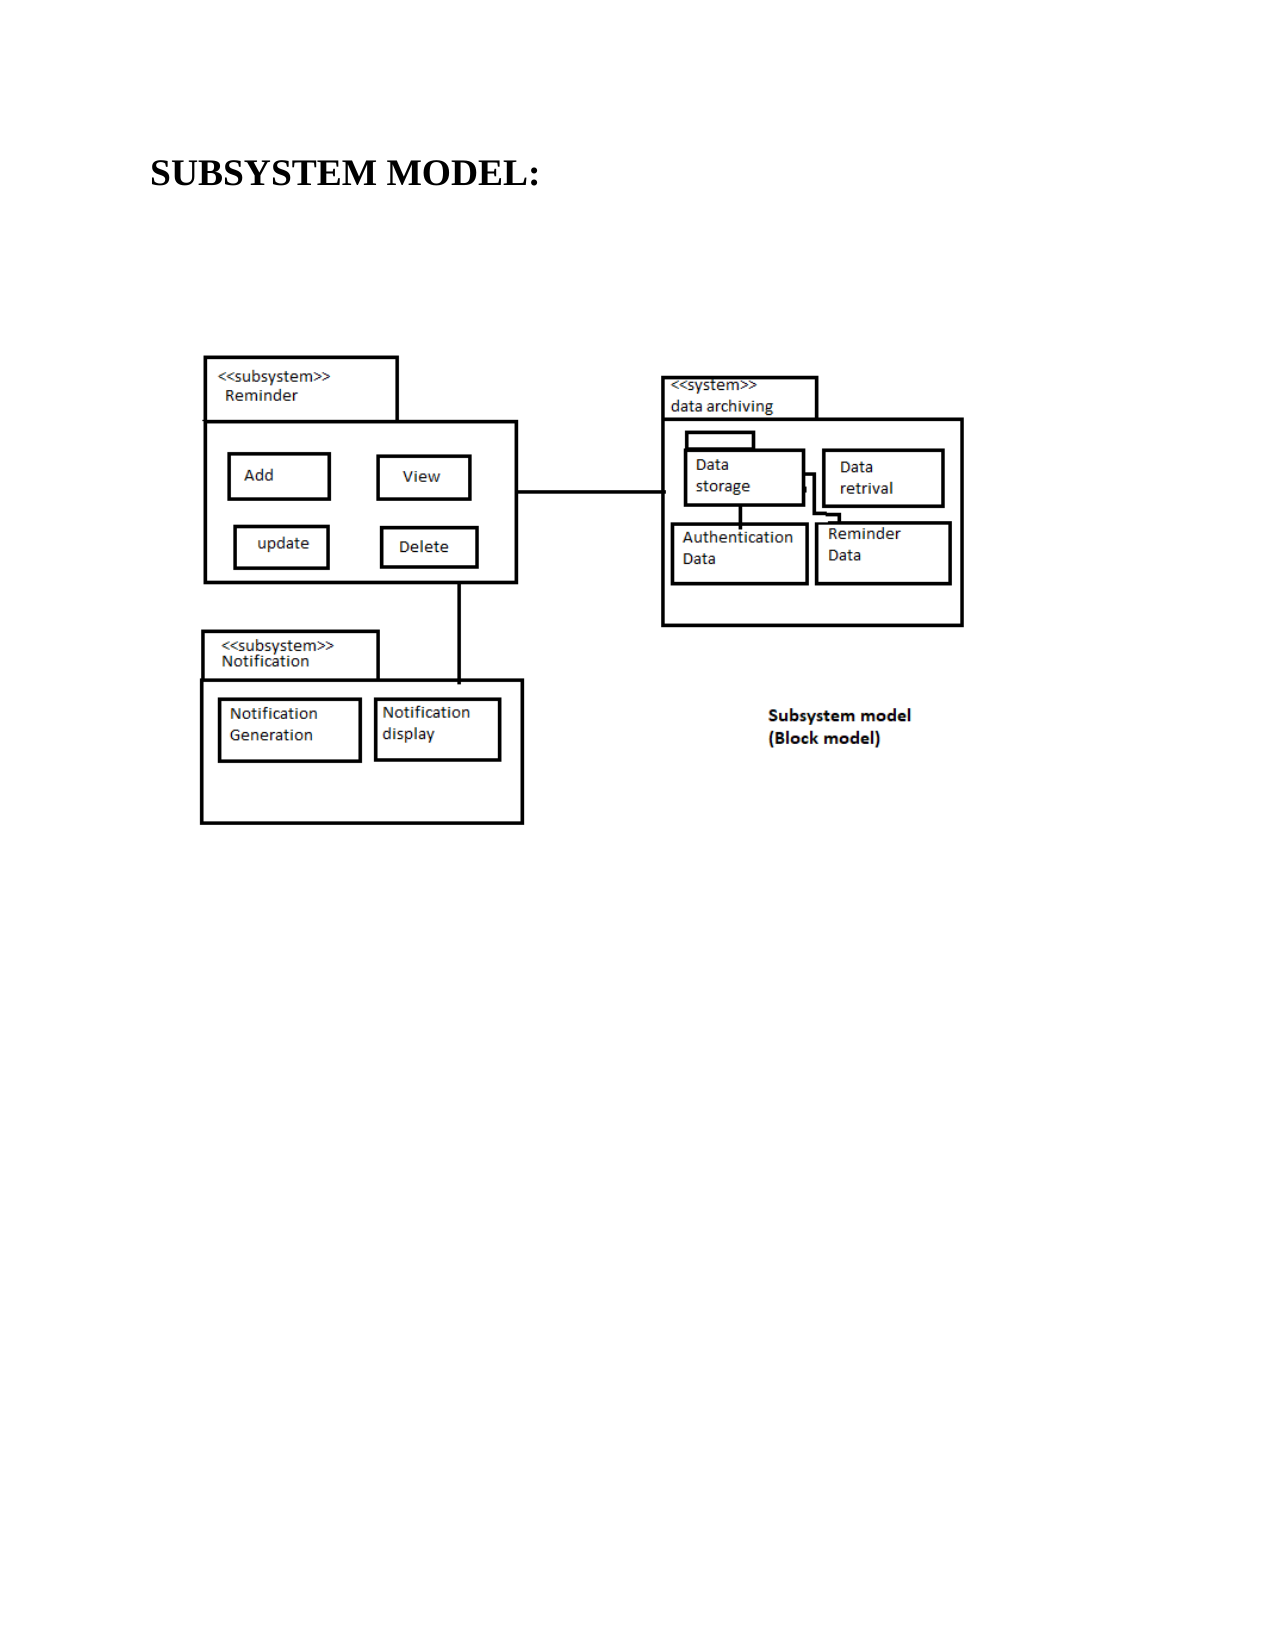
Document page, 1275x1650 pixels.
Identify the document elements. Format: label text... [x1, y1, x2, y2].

title SUBSYSTEM MODEL: [150, 150, 1125, 193]
picture [150, 333, 1125, 881]
